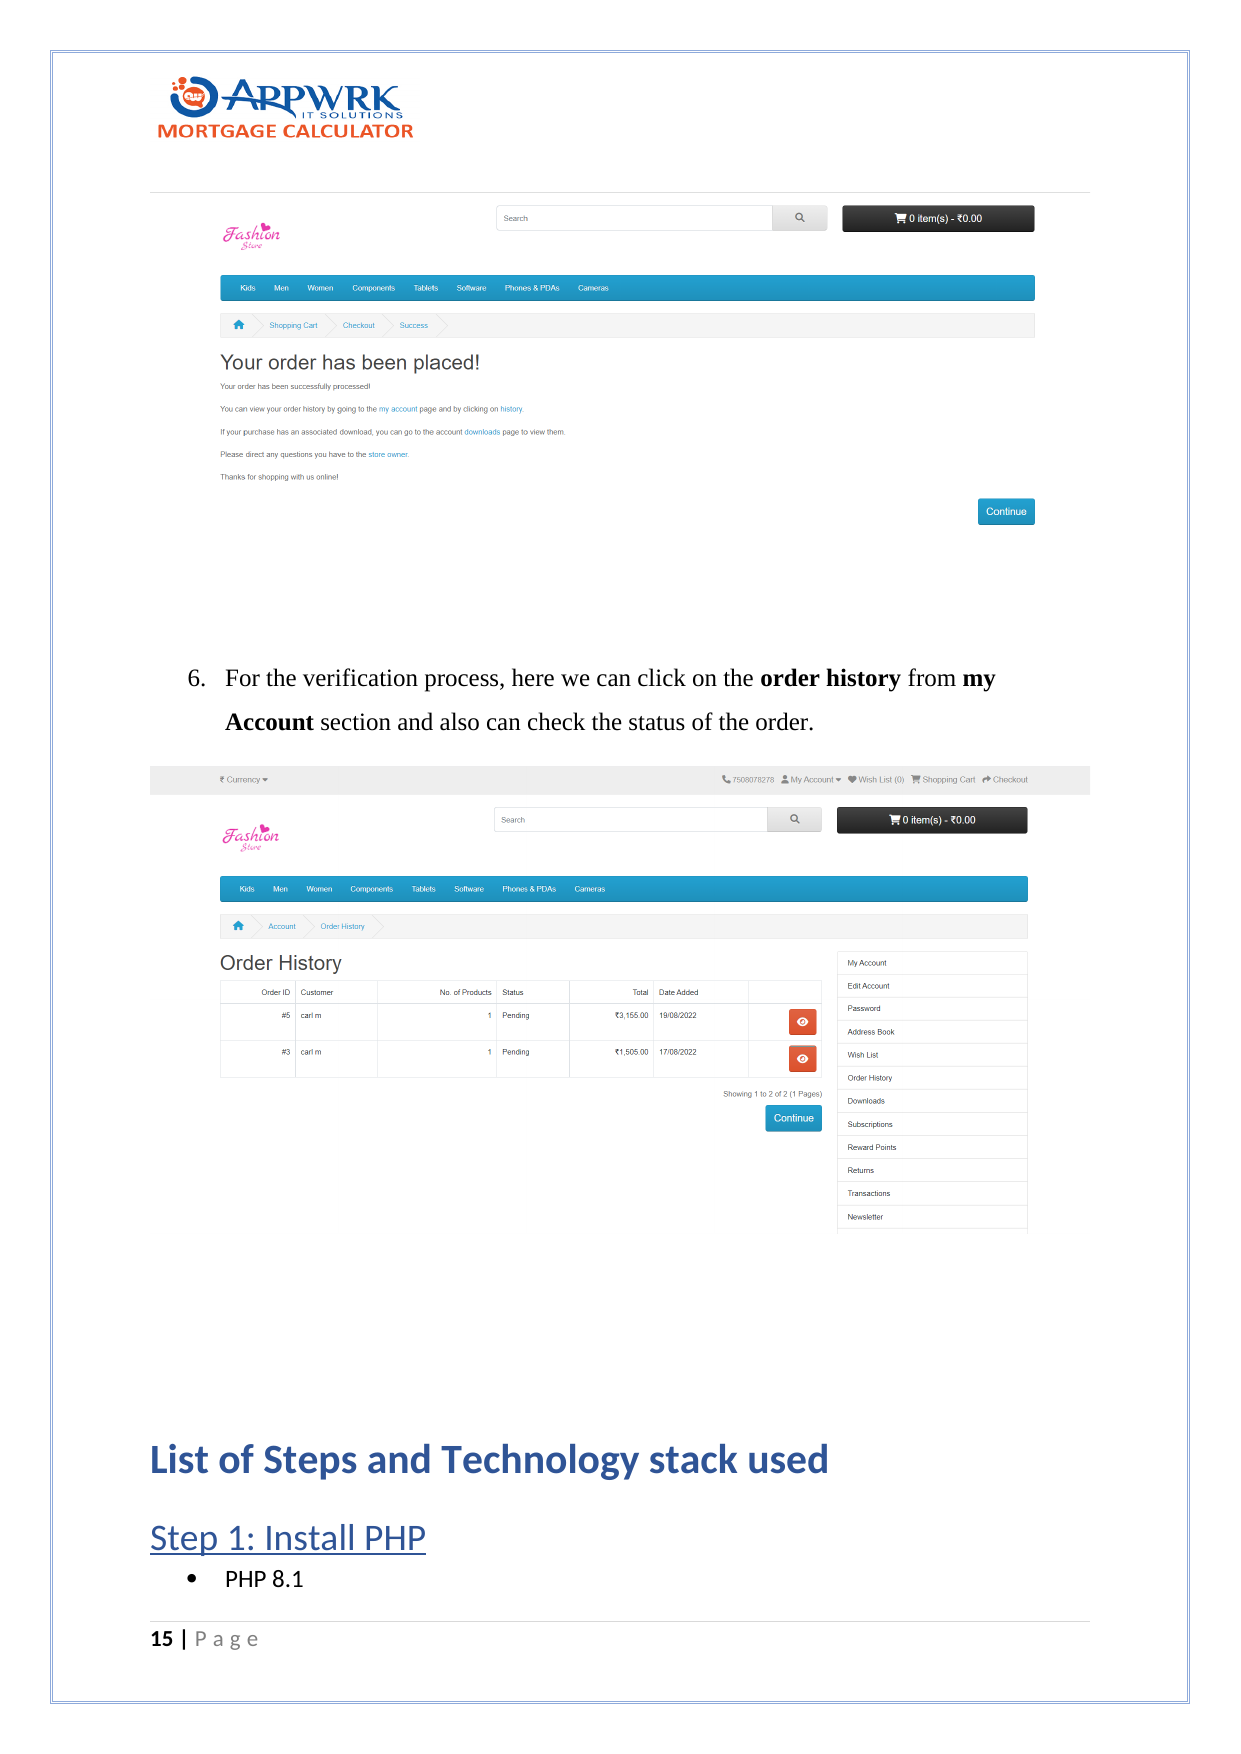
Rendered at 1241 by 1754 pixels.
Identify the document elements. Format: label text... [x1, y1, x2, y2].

picture [150, 192, 1091, 633]
list For the verification process, here we can click on the order history from my Account section and also can check the status of the order. [187, 663, 1090, 735]
picture [150, 73, 420, 142]
picture [150, 766, 1091, 1234]
subtitle List of Steps and Technology stack used [150, 1433, 1090, 1484]
list PHP 8.1 [187, 1563, 1090, 1594]
subtitle Step 1: Install PHP [150, 1514, 1090, 1559]
